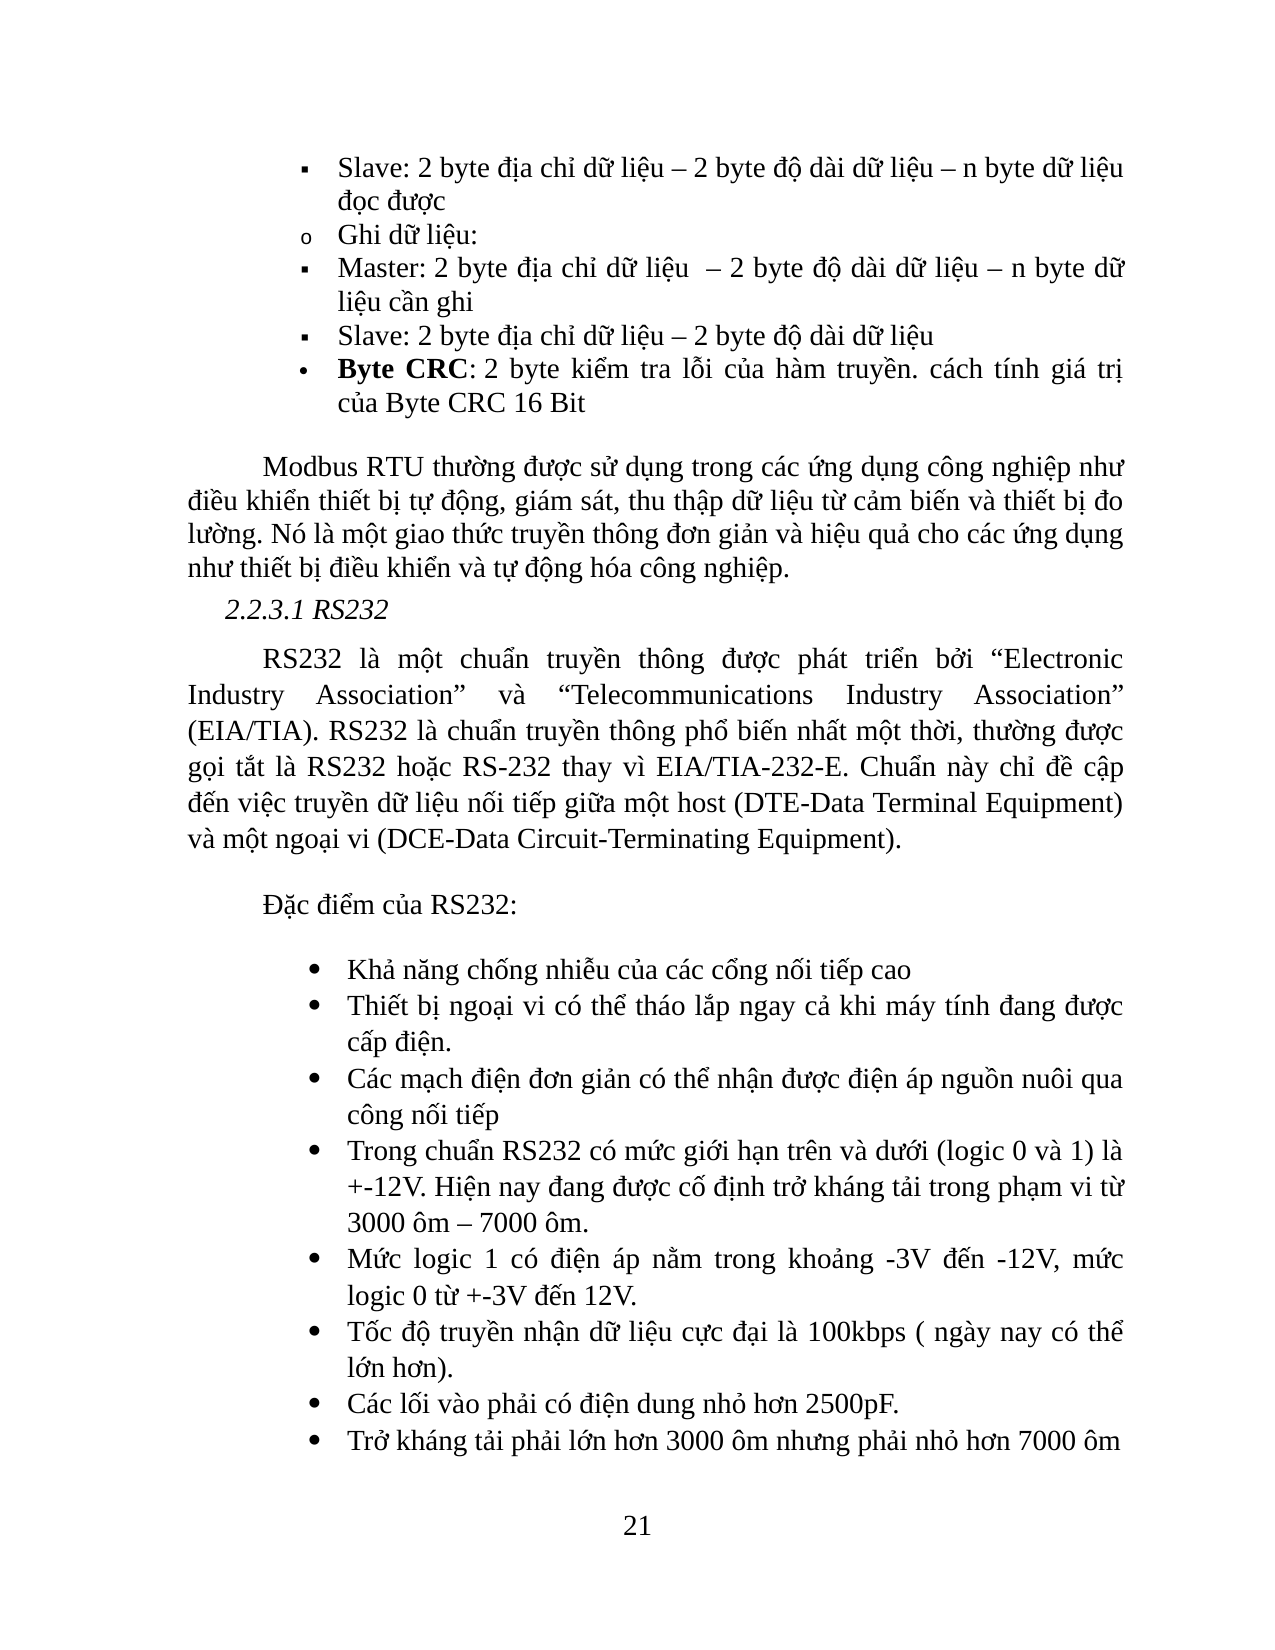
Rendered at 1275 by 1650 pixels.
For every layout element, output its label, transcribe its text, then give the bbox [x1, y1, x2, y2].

text Đặc điểm của RS232: [187, 887, 1125, 920]
list Tốc độ truyền nhận dữ liệu cực đại là 100kbps ( ngày nay có thể lớn hơn). [309, 1314, 1125, 1384]
list Thiết bị ngoại vi có thể tháo lắp ngay cả khi máy tính đang được cấp điện. [309, 988, 1125, 1058]
subtitle 2.2.3.1 RS232 [225, 592, 1125, 626]
list Byte CRC: 2 byte kiểm tra lỗi của hàm truyền. cách tính giá trị của Byte CRC 16 Bit [300, 351, 1125, 418]
list Mức logic 1 có điện áp nằm trong khoảng -3V đến -12V, mức logic 0 từ +-3V đến 12V. [309, 1242, 1125, 1311]
list Slave: 2 byte địa chỉ dữ liệu – 2 byte độ dài dữ liệu [300, 318, 1125, 351]
text RS232 là một chuẩn truyền thông được phát triển bởi “Electronic Industry Association” và “Telecommunications Industry Association” (EIA/TIA). RS232 là chuẩn truyền thông phổ biến nhất một thời, thường được gọi tắt là RS232 hoặc RS-232 thay vì EIA/TIA-232-E. Chuẩn này chỉ đề cập đến việc truyền dữ liệu nối tiếp giữa một host (DTE-Data Terminal Equipment) và một ngoại vi (DCE-Data Circuit-Terminating Equipment). [187, 641, 1125, 855]
list Các mạch điện đơn giản có thể nhận được điện áp nguồn nuôi qua công nối tiếp [309, 1061, 1125, 1131]
list Ghi dữ liệu: [300, 217, 1125, 251]
text Modbus RTU thường được sử dụng trong các ứng dụng công nghiệp như điều khiển thiết bị tự động, giám sát, thu thập dữ liệu từ cảm biến và thiết bị đo lường. Nó là một giao thức truyền thông đơn giản và hiệu quả cho các ứng dụng như thiết bị điều khiển và tự động hóa công nghiệp. [187, 449, 1125, 584]
list Trở kháng tải phải lớn hơn 3000 ôm nhưng phải nhỏ hơn 7000 ôm [309, 1423, 1125, 1456]
list Các lối vào phải có điện dung nhỏ hơn 2500pF. [309, 1386, 1125, 1420]
list Master: 2 byte địa chỉ dữ liệu – 2 byte độ dài dữ liệu – n byte dữ liệu cần ghi [300, 251, 1125, 318]
list Slave: 2 byte địa chỉ dữ liệu – 2 byte độ dài dữ liệu – n byte dữ liệu đọc được [300, 150, 1125, 217]
list Trong chuẩn RS232 có mức giới hạn trên và dưới (logic 0 và 1) là +-12V. Hiện nay đang được cố định trở kháng tải trong phạm vi từ 3000 ôm – 7000 ôm. [309, 1133, 1125, 1239]
list Khả năng chống nhiễu của các cổng nối tiếp cao [309, 952, 1125, 986]
